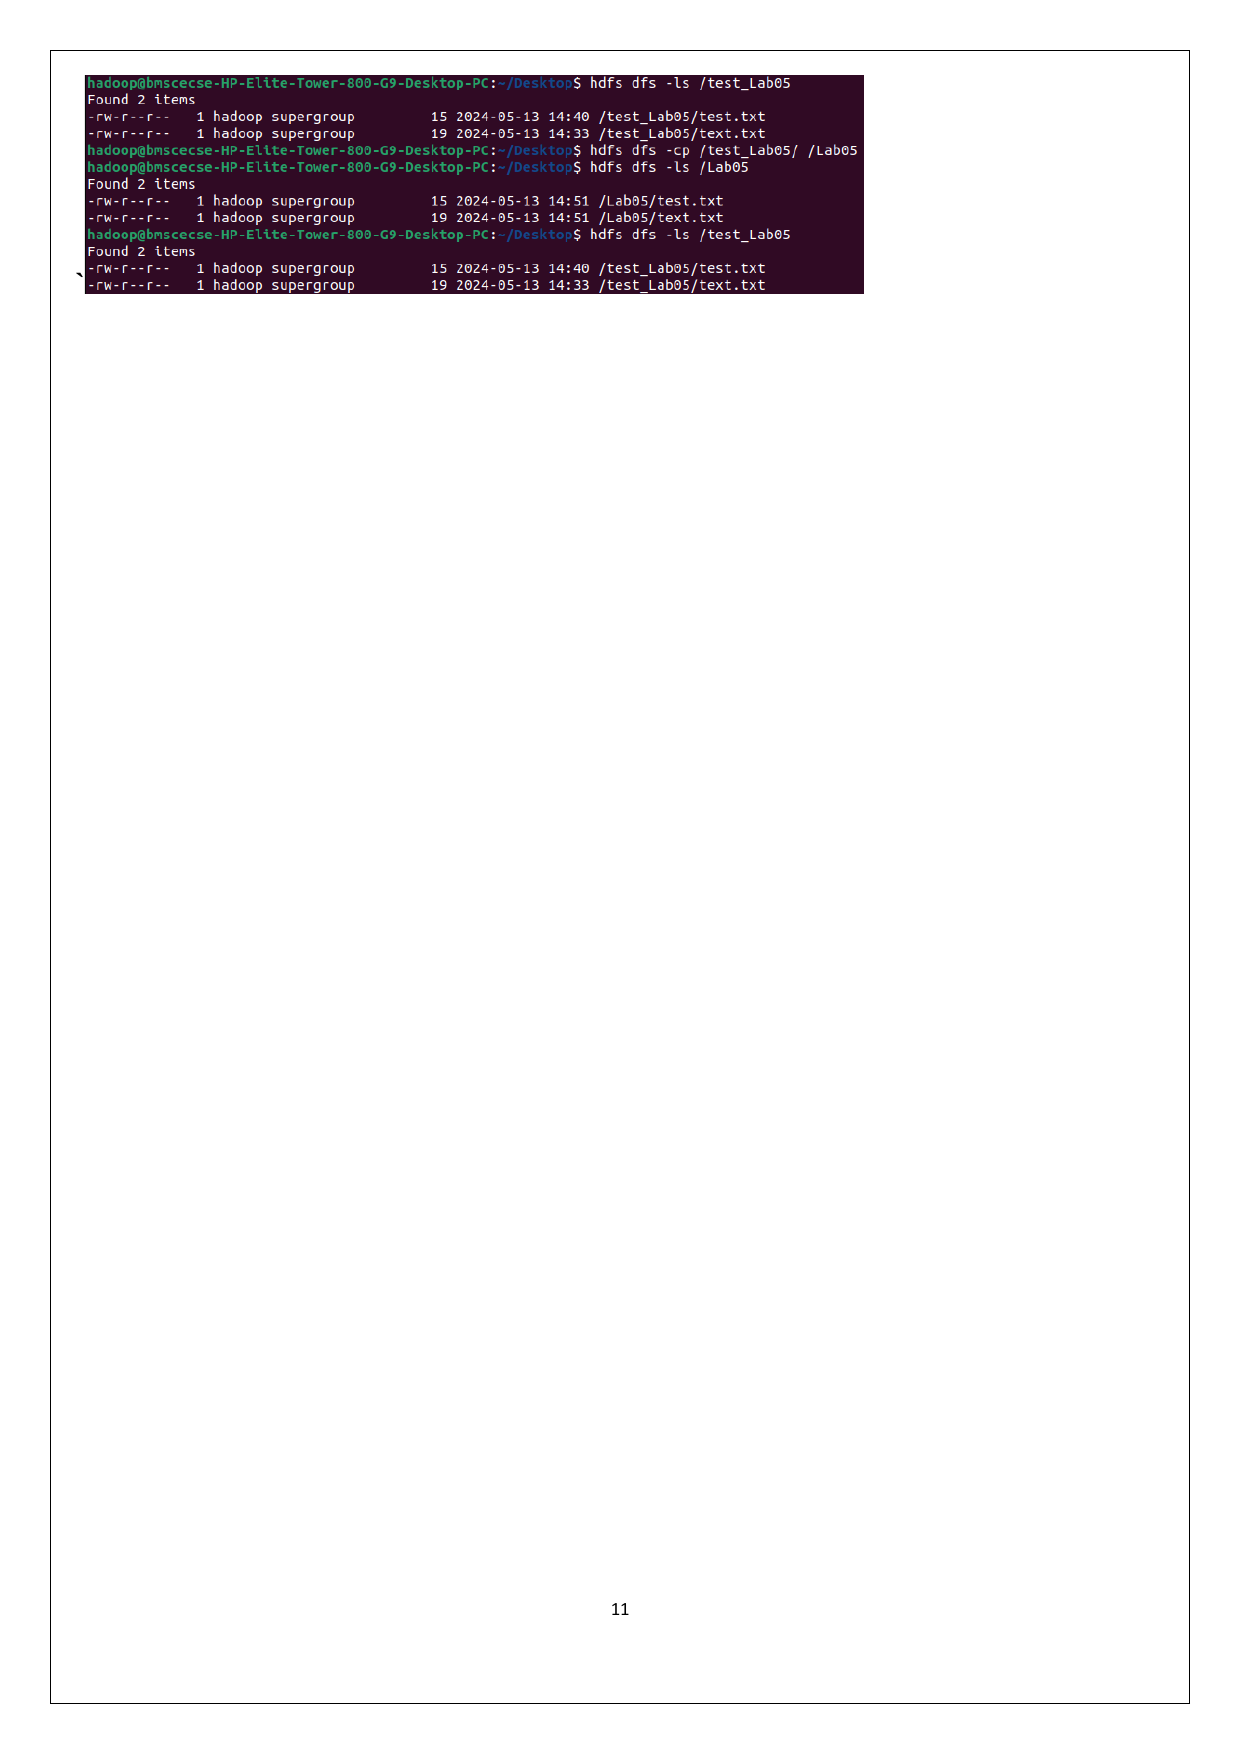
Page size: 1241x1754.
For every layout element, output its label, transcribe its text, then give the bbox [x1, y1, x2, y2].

picture [84, 75, 864, 294]
